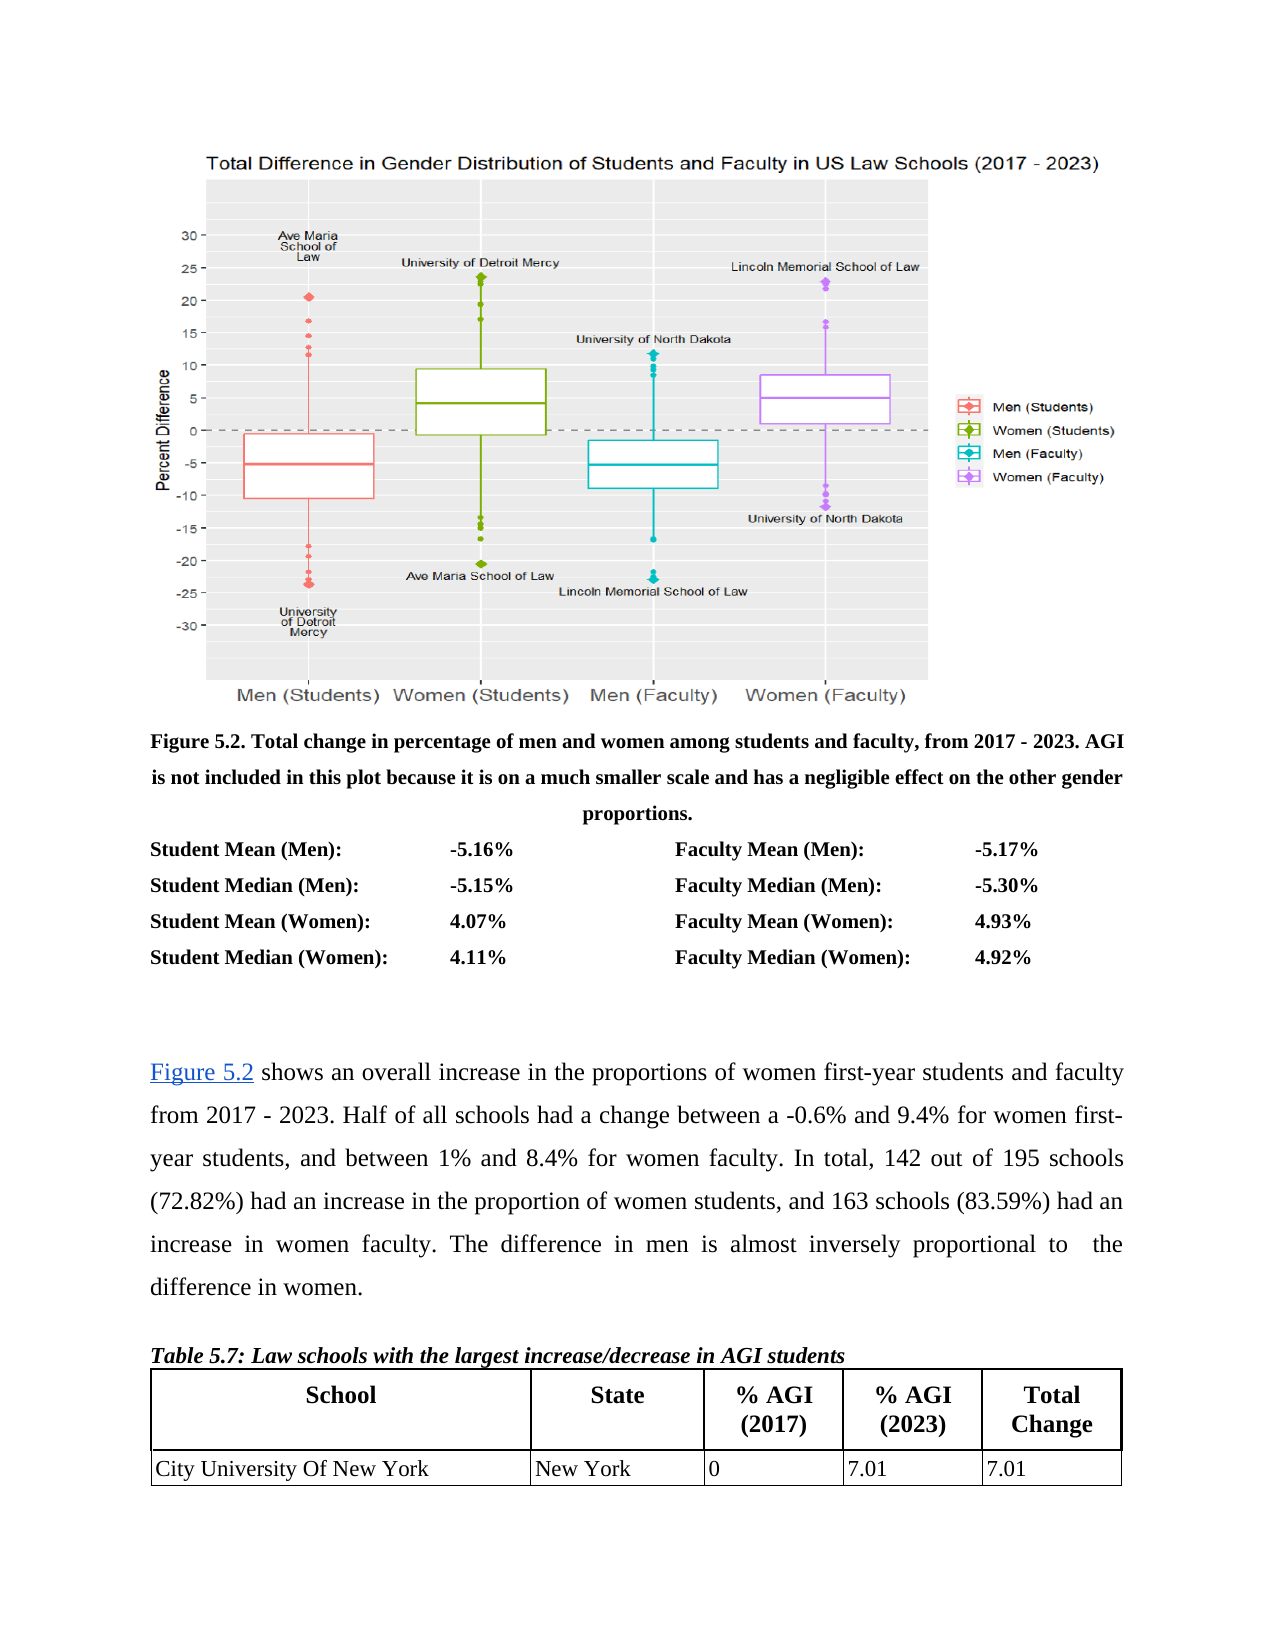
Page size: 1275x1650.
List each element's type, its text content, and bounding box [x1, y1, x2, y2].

table_header School [152, 1370, 530, 1448]
table_cell 7.01 [983, 1451, 1121, 1485]
table_cell New York [531, 1451, 704, 1485]
text Table 5.7: Law schools with the largest increase/decrease in AGI students [150, 1342, 1125, 1368]
text Faculty Mean (Men): -5.17% [675, 837, 1125, 861]
table_header % AGI (2023) [844, 1370, 981, 1448]
text Student Median (Women): 4.11% [150, 945, 600, 969]
table_header Total Change [983, 1370, 1120, 1448]
text Student Median (Men): -5.15% [150, 873, 600, 897]
table_cell City University Of New York [152, 1450, 530, 1485]
text Figure 5.2. Total change in percentage of men and women among students and faculty, from 2017 - 2023. AGI is not included in this plot because it is on a much smaller scale and has a negligible effect on the other gender proportions. [150, 729, 1125, 825]
table_header % AGI (2017) [705, 1370, 842, 1448]
text Figure 5.2 shows an overall increase in the proportions of women first-year students and faculty from 2017 - 2023. Half of all schools had a change between a -0.6% and 9.4% for women first-year students, and between 1% and 8.4% for women faculty. In total, 142 out of 195 schools (72.82%) had an increase in the proportion of women students, and 163 schools (83.59%) had an increase in women faculty. The difference in men is almost inversely proportional to the difference in women. [150, 1057, 1125, 1301]
text Faculty Mean (Women): 4.93% [675, 909, 1125, 933]
table_cell 0 [705, 1451, 843, 1485]
picture [150, 150, 1125, 725]
table_cell 7.01 [844, 1451, 982, 1485]
text Faculty Median (Women): 4.92% [675, 945, 1125, 969]
table_header State [532, 1370, 703, 1448]
text Faculty Median (Men): -5.30% [675, 873, 1125, 897]
text Student Mean (Men): -5.16% [150, 837, 600, 861]
text Student Mean (Women): 4.07% [150, 909, 600, 933]
